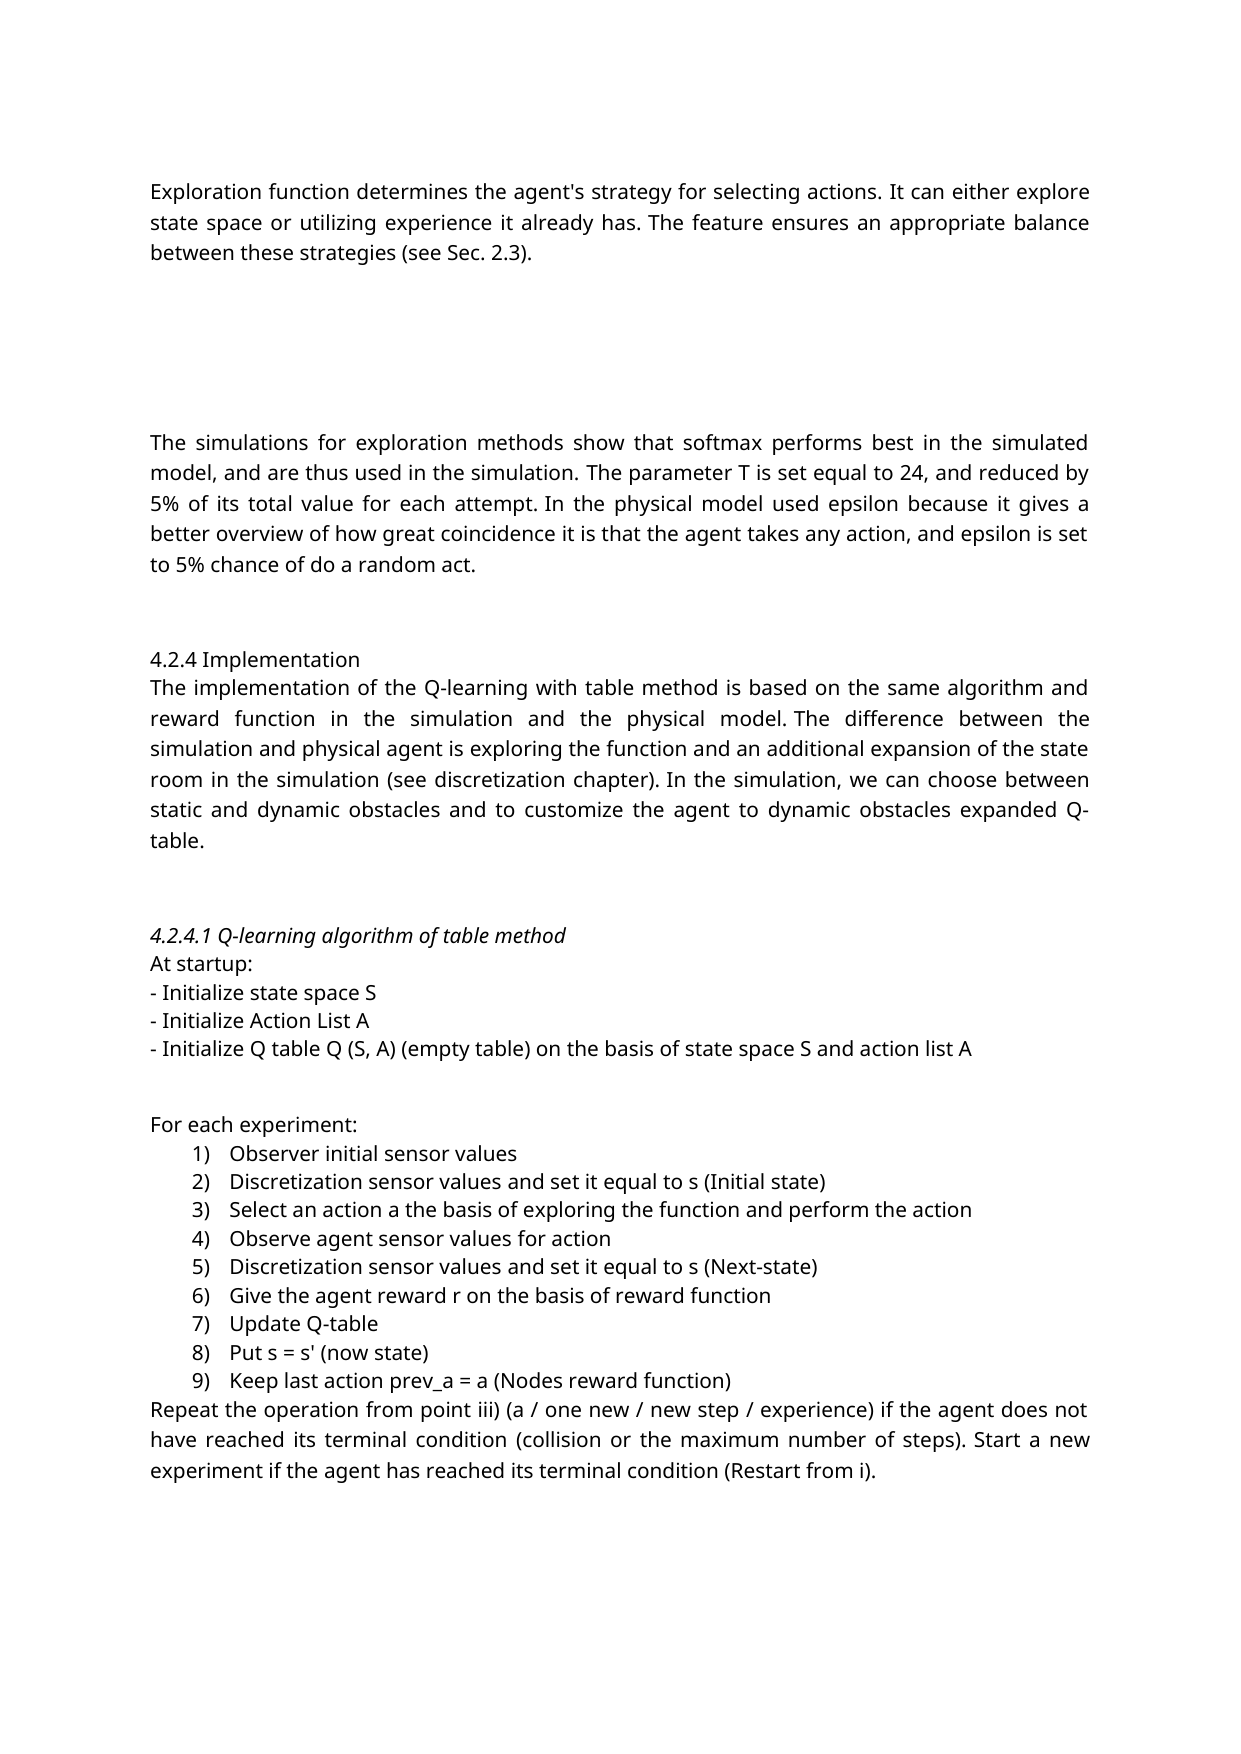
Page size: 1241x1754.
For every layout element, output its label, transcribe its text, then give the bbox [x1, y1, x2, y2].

list Discretization sensor values ​​and set it equal to s (Initial state) [192, 1167, 1090, 1196]
text - Initialize Q table Q (S, A) (empty table) on the basis of state space S and action list A [150, 1034, 1090, 1063]
text Exploration function determines the agent's strategy for selecting actions. It can either explore state space or utilizing experience it already has. The feature ensures an appropriate balance between these strategies (see Sec. 2.3). [150, 177, 1090, 267]
list Put s = s' (now state) [192, 1338, 1090, 1366]
list Discretization sensor values ​​and set it equal to s (Next-state) [192, 1252, 1090, 1281]
list Keep last action prev_a = a (Nodes reward function) [192, 1366, 1090, 1395]
text At startup: [150, 949, 1090, 978]
text - Initialize state space S [150, 978, 1090, 1006]
list Observe agent sensor values ​​for action [192, 1224, 1090, 1252]
text 4.2.4 Implementation [150, 645, 1090, 673]
text Repeat the operation from point iii) (a / one new / new step / experience) if the agent does not have reached its terminal condition (collision or the maximum number of steps). Start a new experiment if the agent has reached its terminal condition (Restart from i). [150, 1395, 1090, 1484]
list Update Q-table [192, 1309, 1090, 1338]
text The simulations for exploration methods show that softmax performs best in the simulated model, and are thus used in the simulation. The parameter T is set equal to 24, and reduced by 5% of its total value for each attempt. In the physical model used epsilon because it gives a better overview of how great coincidence it is that the agent takes any action, and epsilon is set to 5% chance of do a random act. [150, 428, 1090, 578]
list Observer initial sensor values [192, 1139, 1090, 1167]
text The implementation of the Q-learning with table method is based on the same algorithm and reward function in the simulation and the physical model. The difference between the simulation and physical agent is exploring the function and an additional expansion of the state room in the simulation (see discretization chapter). In the simulation, we can choose between static and dynamic obstacles and to customize the agent to dynamic obstacles expanded Q-table. [150, 673, 1090, 855]
text 4.2.4.1 Q-learning algorithm of table method [150, 921, 1090, 949]
list Select an action a the basis of exploring the function and perform the action [192, 1196, 1090, 1224]
text For each experiment: [150, 1110, 1090, 1139]
list Give the agent reward r on the basis of reward function [192, 1281, 1090, 1309]
text - Initialize Action List A [150, 1006, 1090, 1034]
